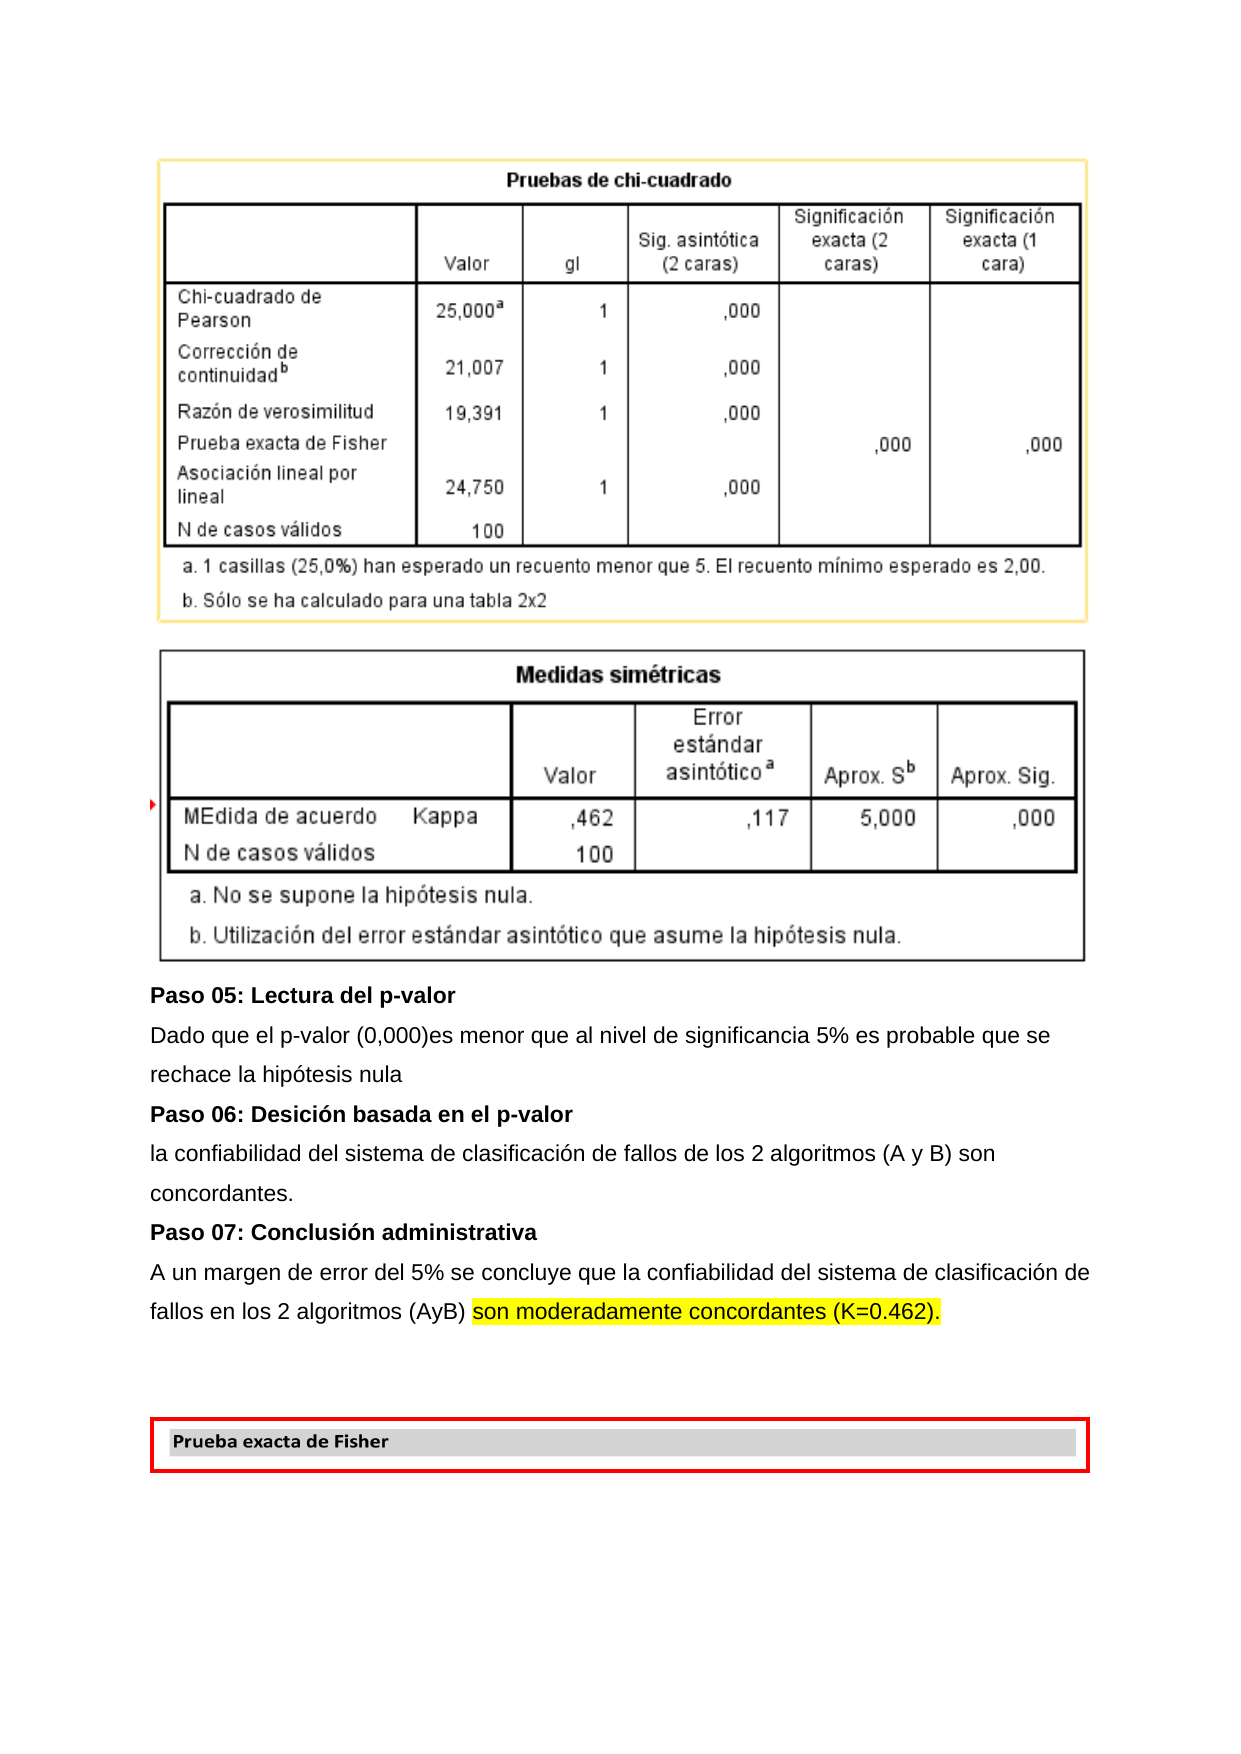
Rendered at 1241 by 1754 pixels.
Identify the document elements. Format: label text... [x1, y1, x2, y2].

picture [154, 1421, 1086, 1469]
text Paso 05: Lectura del p-valor [150, 982, 1090, 1009]
picture [150, 642, 1091, 970]
picture [150, 150, 1091, 630]
text la confiabilidad del sistema de clasificación de fallos de los 2 algoritmos (A y B) son concordantes. [150, 1140, 1090, 1206]
text Paso 06: Desición basada en el p-valor [150, 1101, 1090, 1127]
text Dado que el p-valor (0,000)es menor que al nivel de significancia 5% es probable que se rechace la hipótesis nula [150, 1022, 1090, 1088]
text Paso 07: Conclusión administrativa [150, 1219, 1090, 1246]
text A un margen de error del 5% se concluye que la confiabilidad del sistema de clasificación de fallos en los 2 algoritmos (AyB) son moderadamente concordantes (K=0.462). [150, 1259, 1090, 1325]
